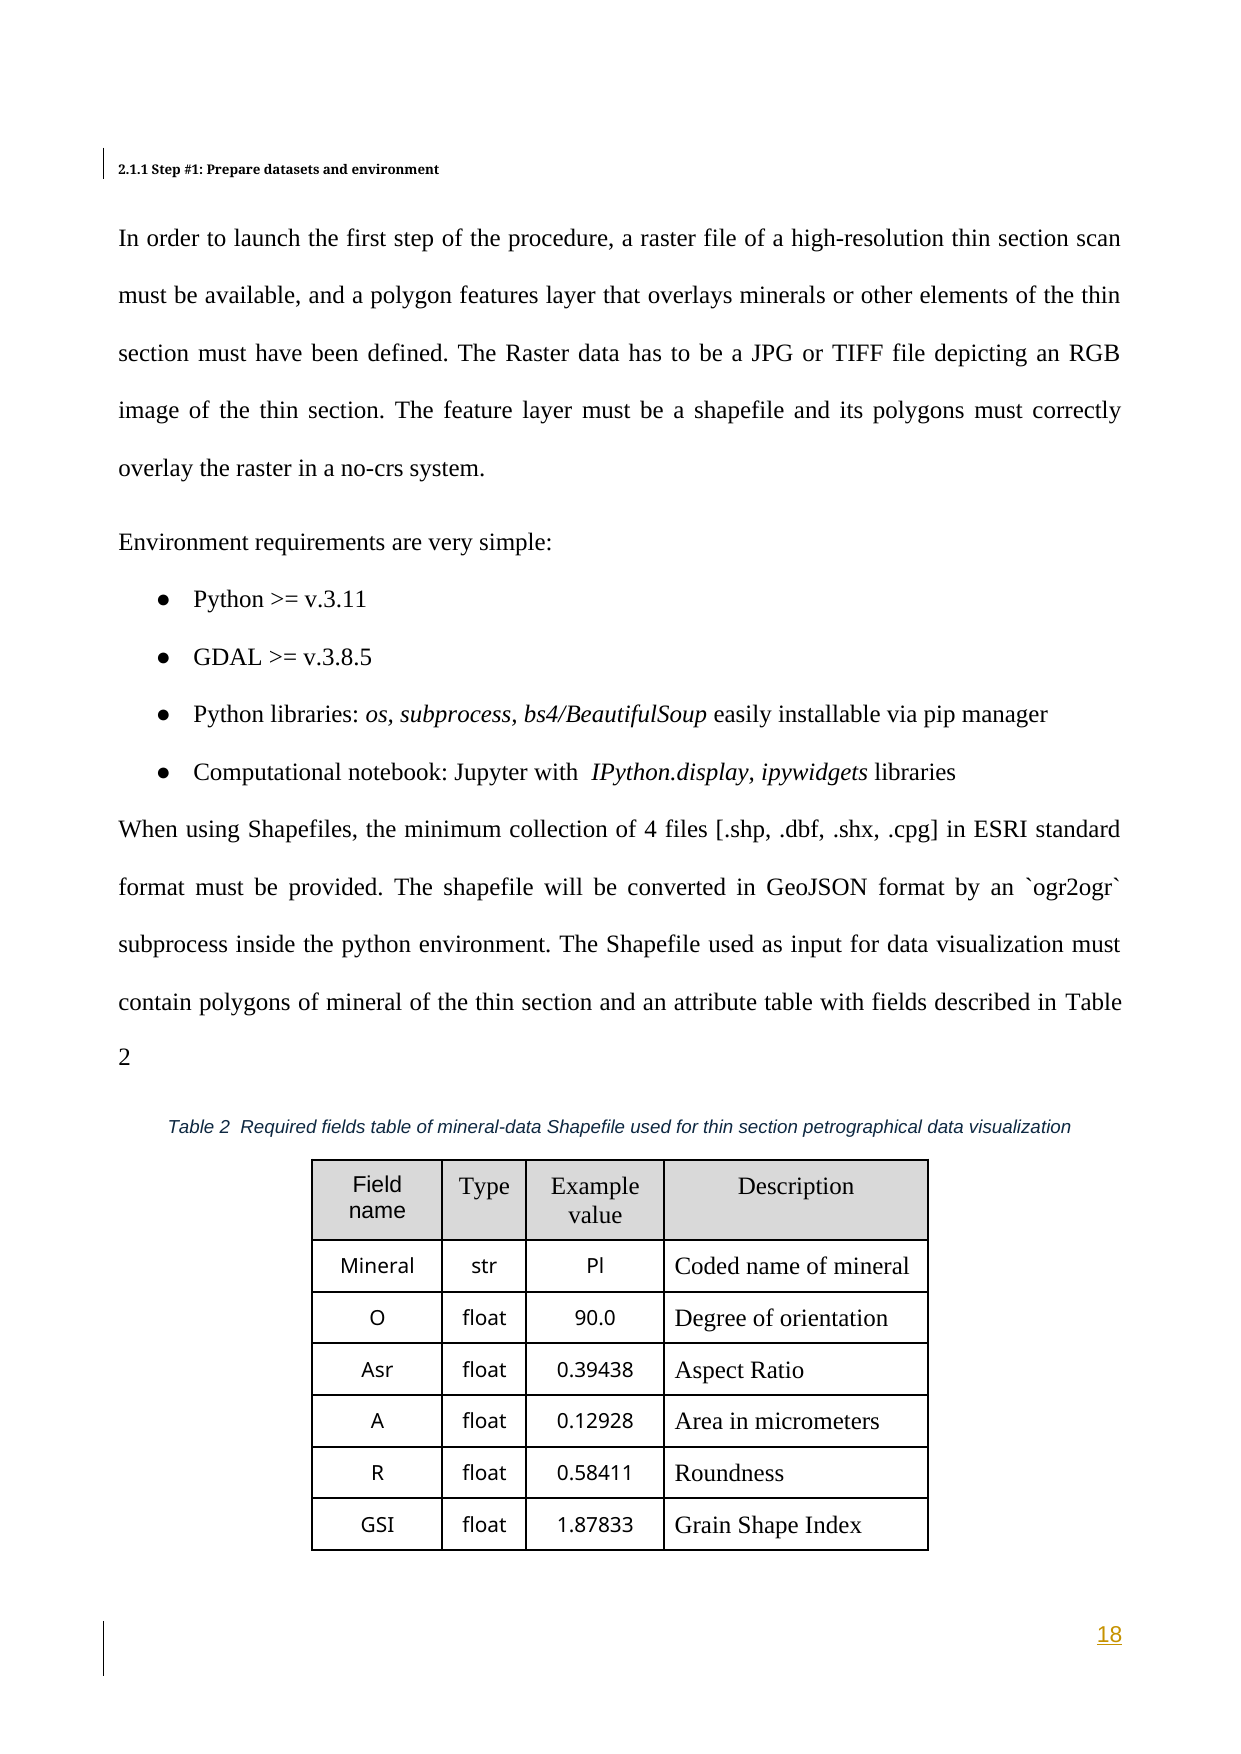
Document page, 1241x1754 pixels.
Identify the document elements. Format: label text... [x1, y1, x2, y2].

subtitle 2.1.1 Step #1: Prepare datasets and environment [118, 148, 1122, 179]
text When using Shapefiles, the minimum collection of 4 files [.shp, .dbf, .shx, .cpg] in ESRI standard format must be provided. The shapefile will be converted in GeoJSON format by an `ogr2ogr` subprocess inside the python environment. The Shapefile used as input for data visualization must contain polygons of mineral of the thin section and an attribute table with fields described in Table 2 [118, 814, 1122, 1071]
text Environment requirements are very simple: [118, 527, 1122, 556]
list GDAL >= v.3.8.5 [156, 642, 1122, 671]
text In order to launch the first step of the procedure, a raster file of a high-resolution thin section scan must be available, and a polygon features layer that overlays minerals or other elements of the thin section must have been defined. The Raster data has to be a JPG or TIFF file depicting an RGB image of the thin section. The feature layer must be a shapefile and its polygons must correctly overlay the raster in a no-crs system. [118, 223, 1122, 481]
list Computational notebook: Jupyter with IPython.display, ipywidgets libraries [156, 757, 1122, 786]
list Python >= v.3.11 [156, 584, 1122, 613]
list Python libraries: os, subprocess, bs4/BeautifulSoup easily installable via pip manager [156, 699, 1122, 728]
